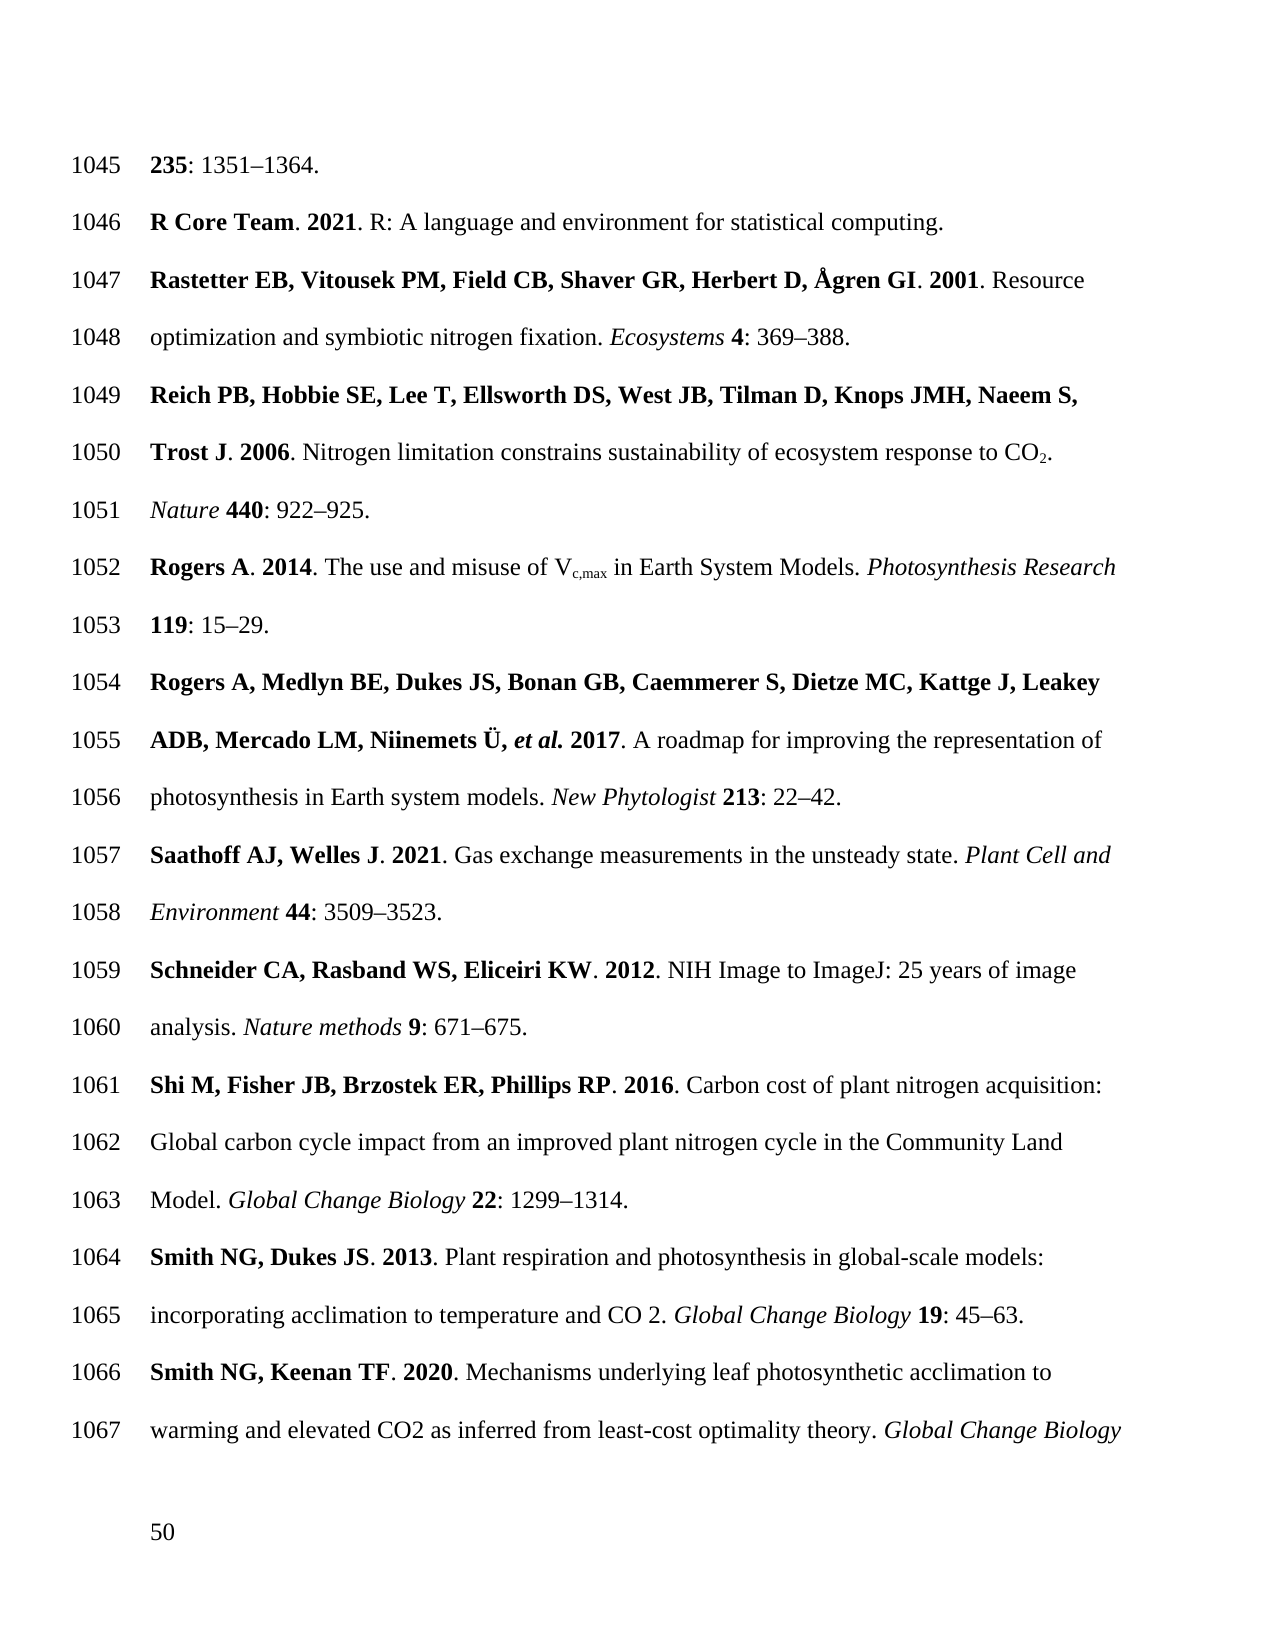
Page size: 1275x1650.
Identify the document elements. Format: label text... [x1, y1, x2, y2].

text Saathoff AJ, Welles J. 2021. Gas exchange measurements in the unsteady state. Plant Cell and Environment 44: 3509–3523. [150, 840, 1125, 926]
text Reich PB, Hobbie SE, Lee T, Ellsworth DS, West JB, Tilman D, Knops JMH, Naeem S, Trost J. 2006. Nitrogen limitation constrains sustainability of ecosystem response to CO2. Nature 440: 922–925. [150, 380, 1125, 524]
text R Core Team. 2021. R: A language and environment for statistical computing. [150, 207, 1125, 236]
text Schneider CA, Rasband WS, Eliceiri KW. 2012. NIH Image to ImageJ: 25 years of image analysis. Nature methods 9: 671–675. [150, 955, 1125, 1041]
text Rogers A. 2014. The use and misuse of Vc,max in Earth System Models. Photosynthesis Research 119: 15–29. [150, 552, 1125, 639]
text Rastetter EB, Vitousek PM, Field CB, Shaver GR, Herbert D, Ågren GI. 2001. Resource optimization and symbiotic nitrogen fixation. Ecosystems 4: 369–388. [150, 265, 1125, 351]
text Smith NG, Dukes JS. 2013. Plant respiration and photosynthesis in global-scale models: incorporating acclimation to temperature and CO 2. Global Change Biology 19: 45–63. [150, 1242, 1125, 1329]
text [150, 1357, 1125, 1444]
text Rogers A, Medlyn BE, Dukes JS, Bonan GB, Caemmerer S, Dietze MC, Kattge J, Leakey ADB, Mercado LM, Niinemets Ü, et al. 2017. A roadmap for improving the representation of photosynthesis in Earth system models. New Phytologist 213: 22–42. [150, 667, 1125, 811]
text Shi M, Fisher JB, Brzostek ER, Phillips RP. 2016. Carbon cost of plant nitrogen acquisition: Global carbon cycle impact from an improved plant nitrogen cycle in the Community Land Model. Global Change Biology 22: 1299–1314. [150, 1070, 1125, 1214]
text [150, 150, 1125, 179]
